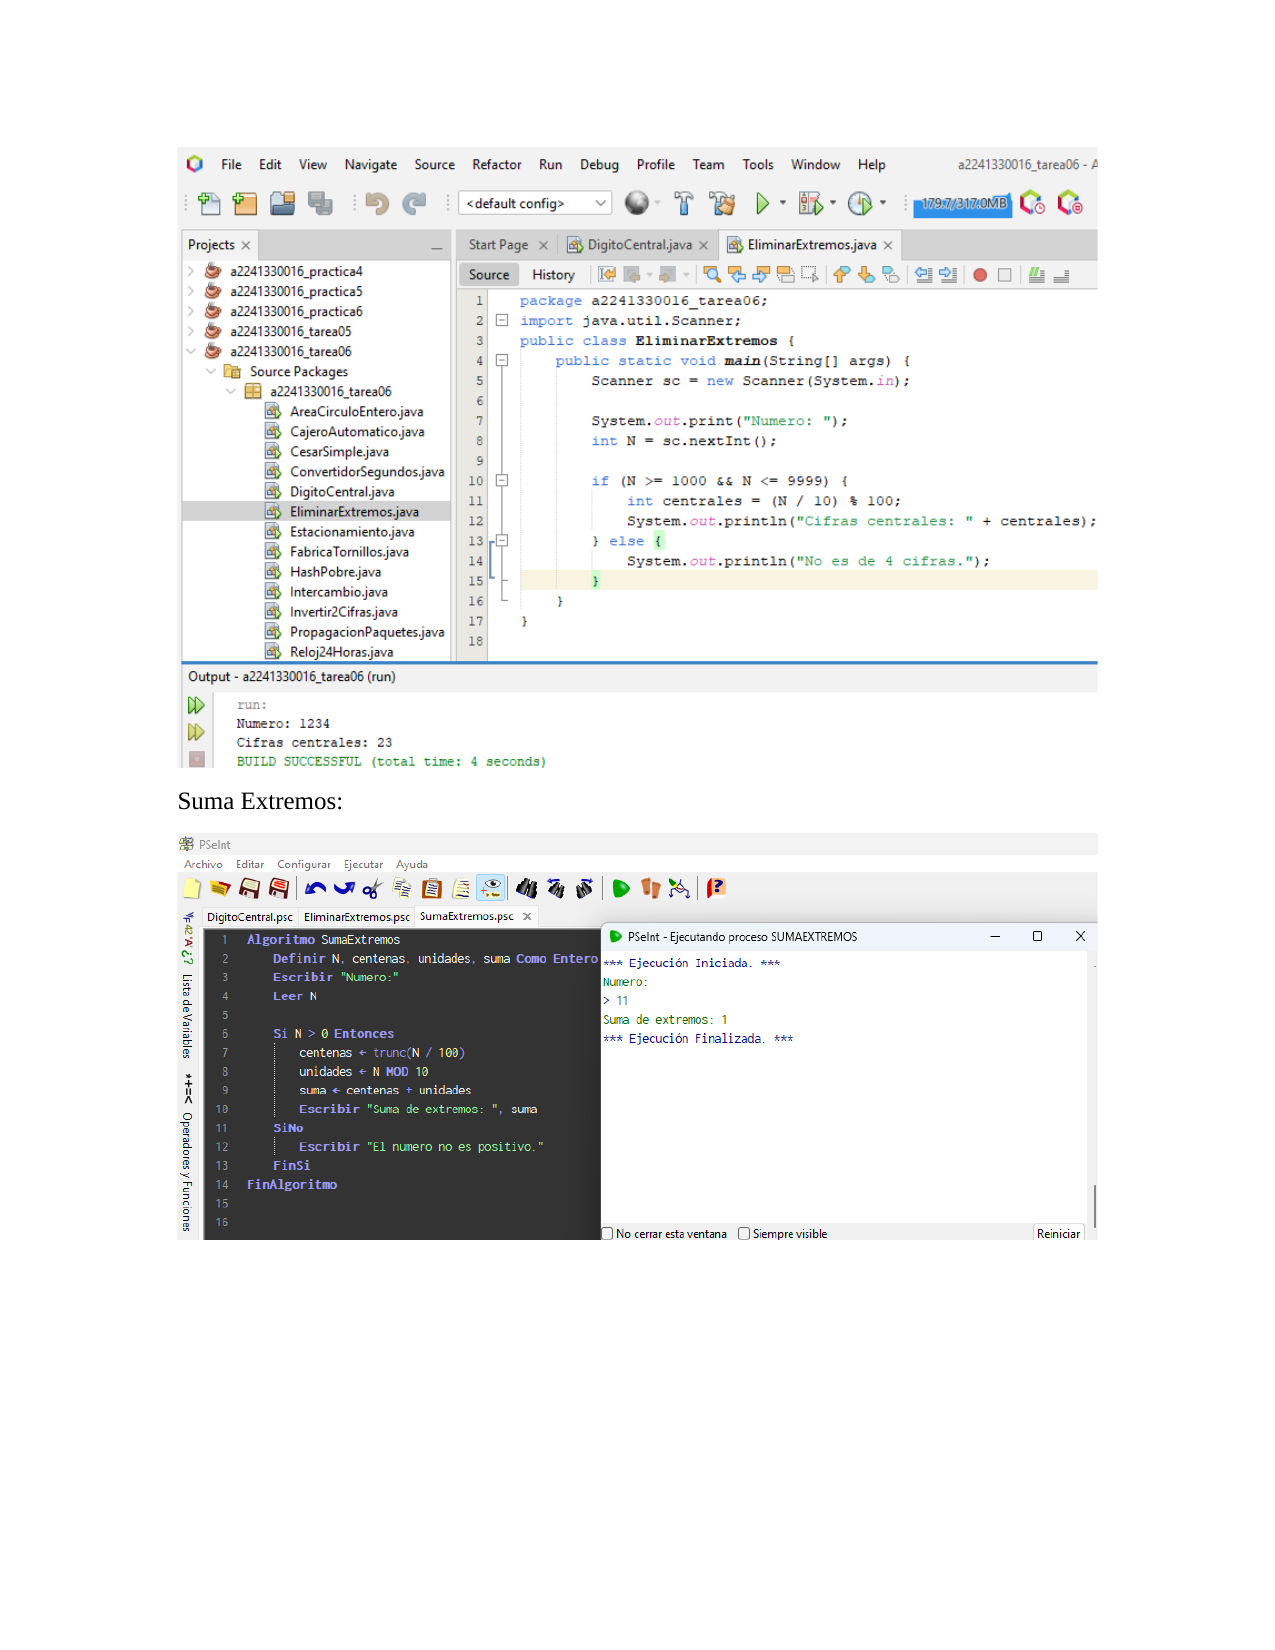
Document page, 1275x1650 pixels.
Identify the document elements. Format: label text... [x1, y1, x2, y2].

picture [177, 147, 1098, 768]
picture [177, 833, 1098, 1240]
text Suma Extremos: [177, 786, 1098, 815]
